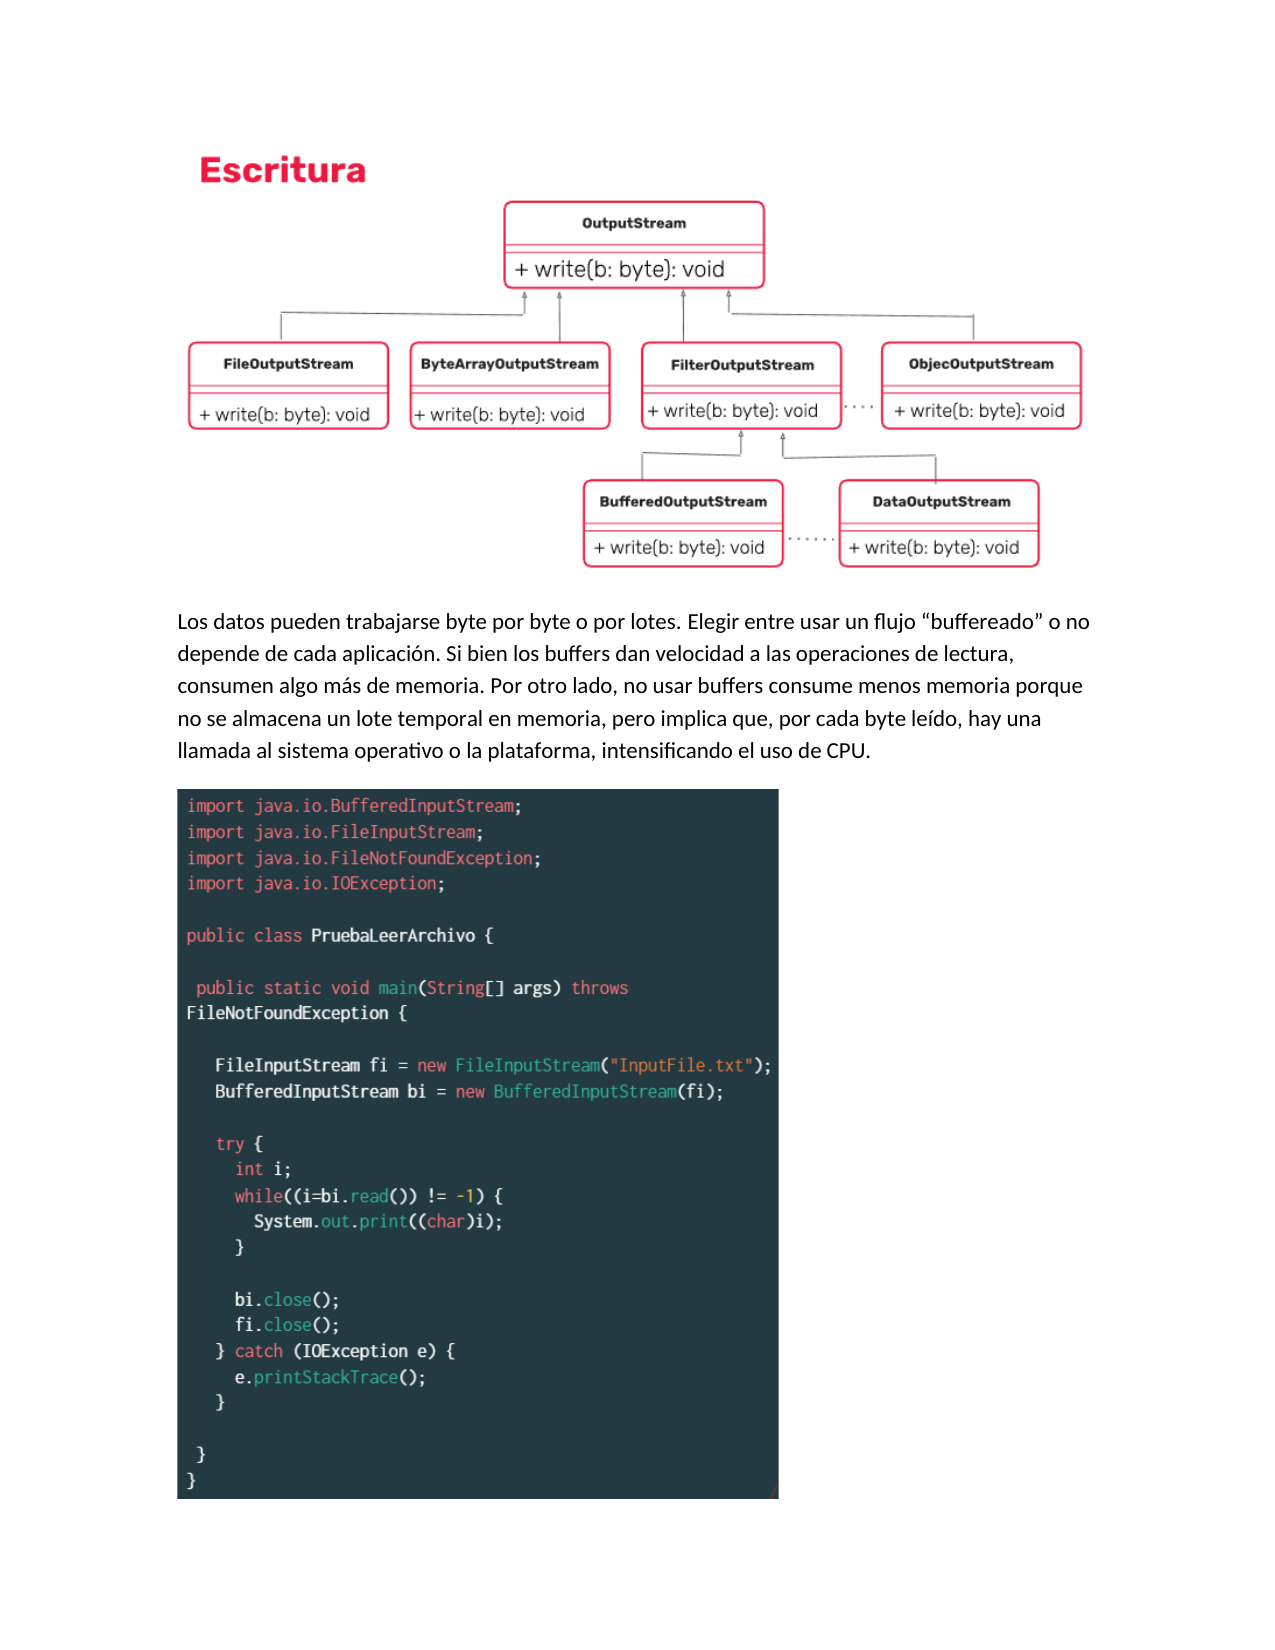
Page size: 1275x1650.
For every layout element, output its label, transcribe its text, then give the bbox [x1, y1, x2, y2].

picture [177, 147, 1098, 583]
text Los datos pueden trabajarse byte por byte o por lotes. Elegir entre usar un flujo “buffereado” o no depende de cada aplicación. Si bien los buffers dan velocidad a las operaciones de lectura, consumen algo más de memoria. Por otro lado, no usar buffers consume menos memoria porque no se almacena un lote temporal en memoria, pero implica que, por cada byte leído, hay una llamada al sistema operativo o la plataforma, intensificando el uso de CPU. [177, 607, 1098, 764]
picture [177, 789, 779, 1499]
